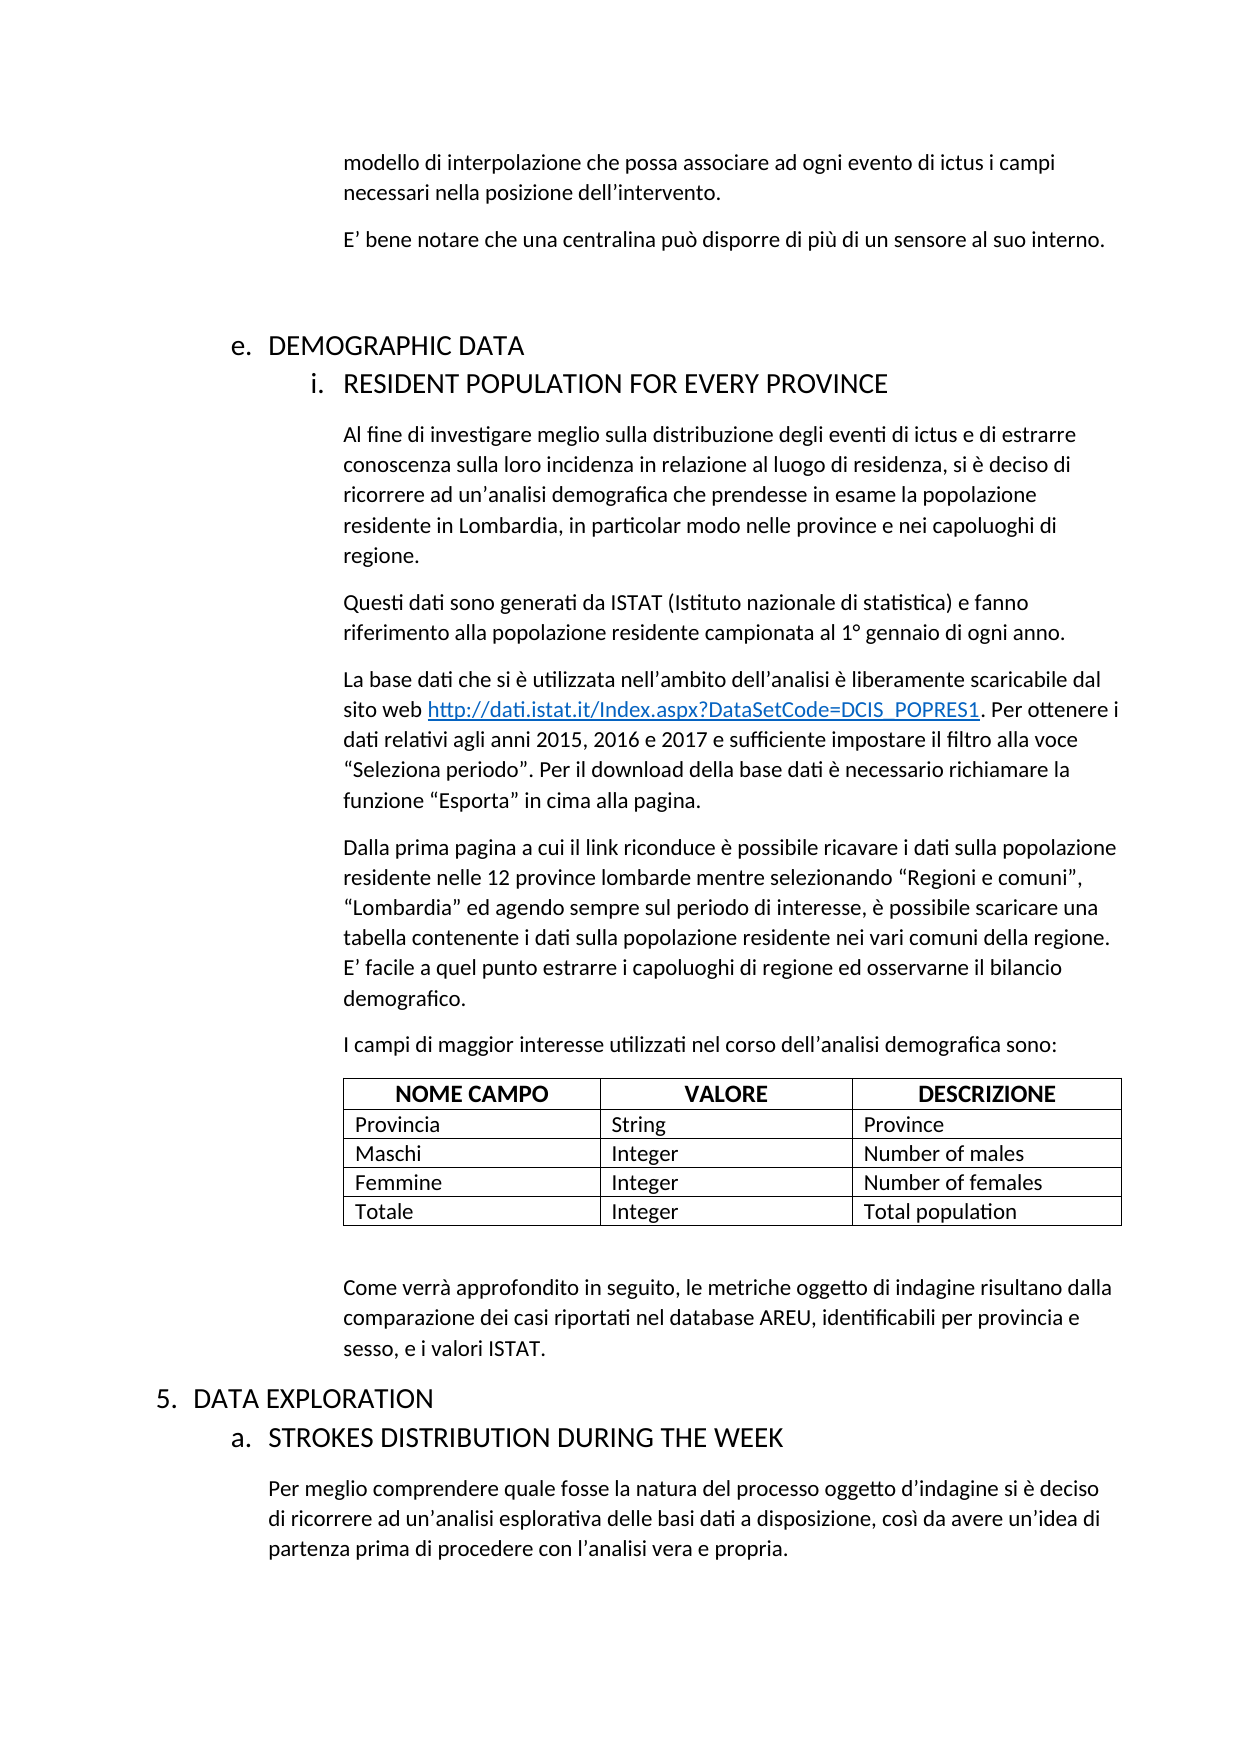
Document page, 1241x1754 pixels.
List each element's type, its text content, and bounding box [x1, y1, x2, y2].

table_cell String [601, 1110, 852, 1138]
list DEMOGRAPHIC DATA [231, 327, 1122, 362]
text I campi di maggior interesse utilizzati nel corso dell’analisi demografica sono: [343, 1031, 1122, 1059]
text E’ bene notare che una centralina può disporre di più di un sensore al suo interno. [343, 225, 1122, 253]
list RESIDENT POPULATION FOR EVERY PROVINCE [324, 365, 1122, 401]
table_cell Integer [601, 1139, 852, 1167]
table_cell Number of females [853, 1168, 1121, 1196]
table_cell Provincia [344, 1110, 600, 1138]
table_cell Province [853, 1110, 1121, 1138]
table_cell Integer [601, 1168, 852, 1196]
table_header DESCRIZIONE [853, 1079, 1121, 1109]
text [343, 148, 1122, 206]
table_cell Total population [853, 1197, 1121, 1225]
text Dalla prima pagina a cui il link riconduce è possibile ricavare i dati sulla popolazione residente nelle 12 province lombarde mentre selezionando “Regioni e comuni”, “Lombardia” ed agendo sempre sul periodo di interesse, è possibile scaricare una tabella contenente i dati sulla popolazione residente nei vari comuni della regione. E’ facile a quel punto estrarre i capoluoghi di regione ed osservarne il bilancio demografico. [343, 833, 1122, 1012]
text La base dati che si è utilizzata nell’ambito dell’analisi è liberamente scaricabile dal sito web http://dati.istat.it/Index.aspx?DataSetCode=DCIS_POPRES1. Per ottenere i dati relativi agli anni 2015, 2016 e 2017 e sufficiente impostare il filtro alla voce “Seleziona periodo”. Per il download della base dati è necessario richiamare la funzione “Esporta” in cima alla pagina. [343, 665, 1122, 814]
table_cell Integer [601, 1197, 852, 1225]
text Questi dati sono generati da ISTAT (Istituto nazionale di statistica) e fanno riferimento alla popolazione residente campionata al 1° gennaio di ogni anno. [343, 588, 1122, 646]
table_header VALORE [601, 1079, 852, 1109]
list DATA EXPLORATION [156, 1381, 1122, 1416]
table_header NOME CAMPO [344, 1079, 600, 1109]
table_cell Femmine [344, 1168, 600, 1196]
list STROKES DISTRIBUTION DURING THE WEEK [231, 1419, 1122, 1454]
text Per meglio comprendere quale fosse la natura del processo oggetto d’indagine si è deciso di ricorrere ad un’analisi esplorativa delle basi dati a disposizione, così da avere un’idea di partenza prima di procedere con l’analisi vera e propria. [268, 1474, 1122, 1562]
text Al fine di investigare meglio sulla distribuzione degli eventi di ictus e di estrarre conoscenza sulla loro incidenza in relazione al luogo di residenza, si è deciso di ricorrere ad un’analisi demografica che prendesse in esame la popolazione residente in Lombardia, in particolar modo nelle province e nei capoluoghi di regione. [343, 420, 1122, 569]
table_cell Maschi [344, 1139, 600, 1167]
text Come verrà approfondito in seguito, le metriche oggetto di indagine risultano dalla comparazione dei casi riportati nel database AREU, identificabili per provincia e sesso, e i valori ISTAT. [343, 1273, 1122, 1362]
table_cell Totale [344, 1197, 600, 1225]
table_cell Number of males [853, 1139, 1121, 1167]
